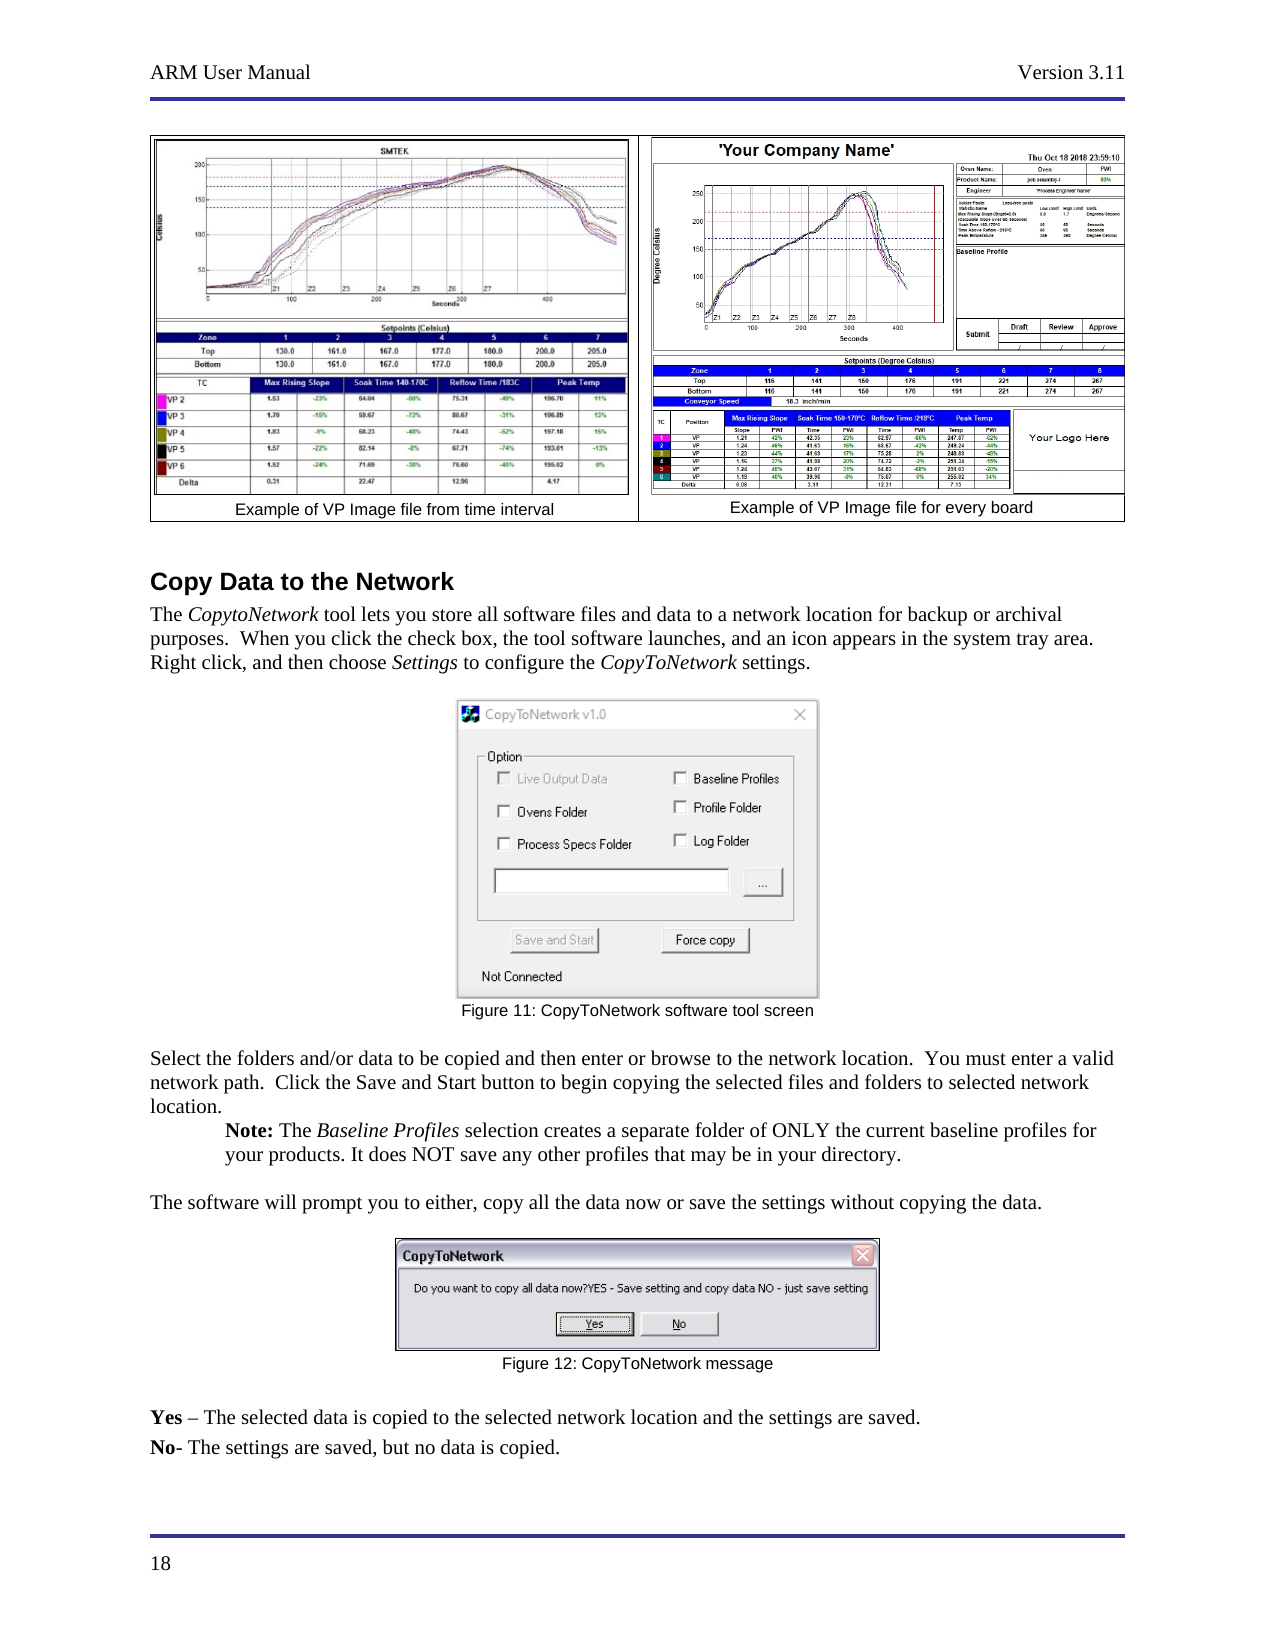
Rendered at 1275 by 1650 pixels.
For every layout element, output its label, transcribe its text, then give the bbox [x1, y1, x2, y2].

text Select the folders and/or data to be copied and then enter or browse to the network location. You must enter a valid network path. Click the Save and Start button to begin copying the selected files and folders to selected network location. [150, 1046, 1125, 1118]
text No- The settings are saved, but no data is copied. [150, 1435, 1125, 1459]
text Note: The Baseline Profiles selection creates a separate folder of ONLY the current baseline profiles for your products. It does NOT save any other profiles that may be in your directory. [225, 1118, 1125, 1166]
picture [649, 136, 1125, 496]
text The software will prompt you to either, copy all the data now or save the settings without copying the data. [150, 1190, 1125, 1214]
text Figure 12: CopyToNetwork message [150, 1353, 1125, 1373]
picture [455, 698, 820, 999]
subtitle Copy Data to the Network [150, 567, 1125, 596]
table_header Example of VP Image file for every board [639, 136, 1124, 521]
table_header Example of VP Image file from time interval [151, 136, 638, 521]
text Yes – The selected data is copied to the selected network location and the settings are saved. [150, 1405, 1125, 1429]
picture [155, 140, 628, 494]
text The CopytoNetwork tool lets you store all software files and data to a network location for backup or archival purposes. When you click the check box, the tool software launches, and an icon appears in the system tray area. Right click, and then choose Settings to configure the CopyToNetwork settings. [150, 602, 1125, 674]
text Figure 11: CopyToNetwork software tool screen [150, 1000, 1125, 1019]
picture [396, 1239, 879, 1350]
